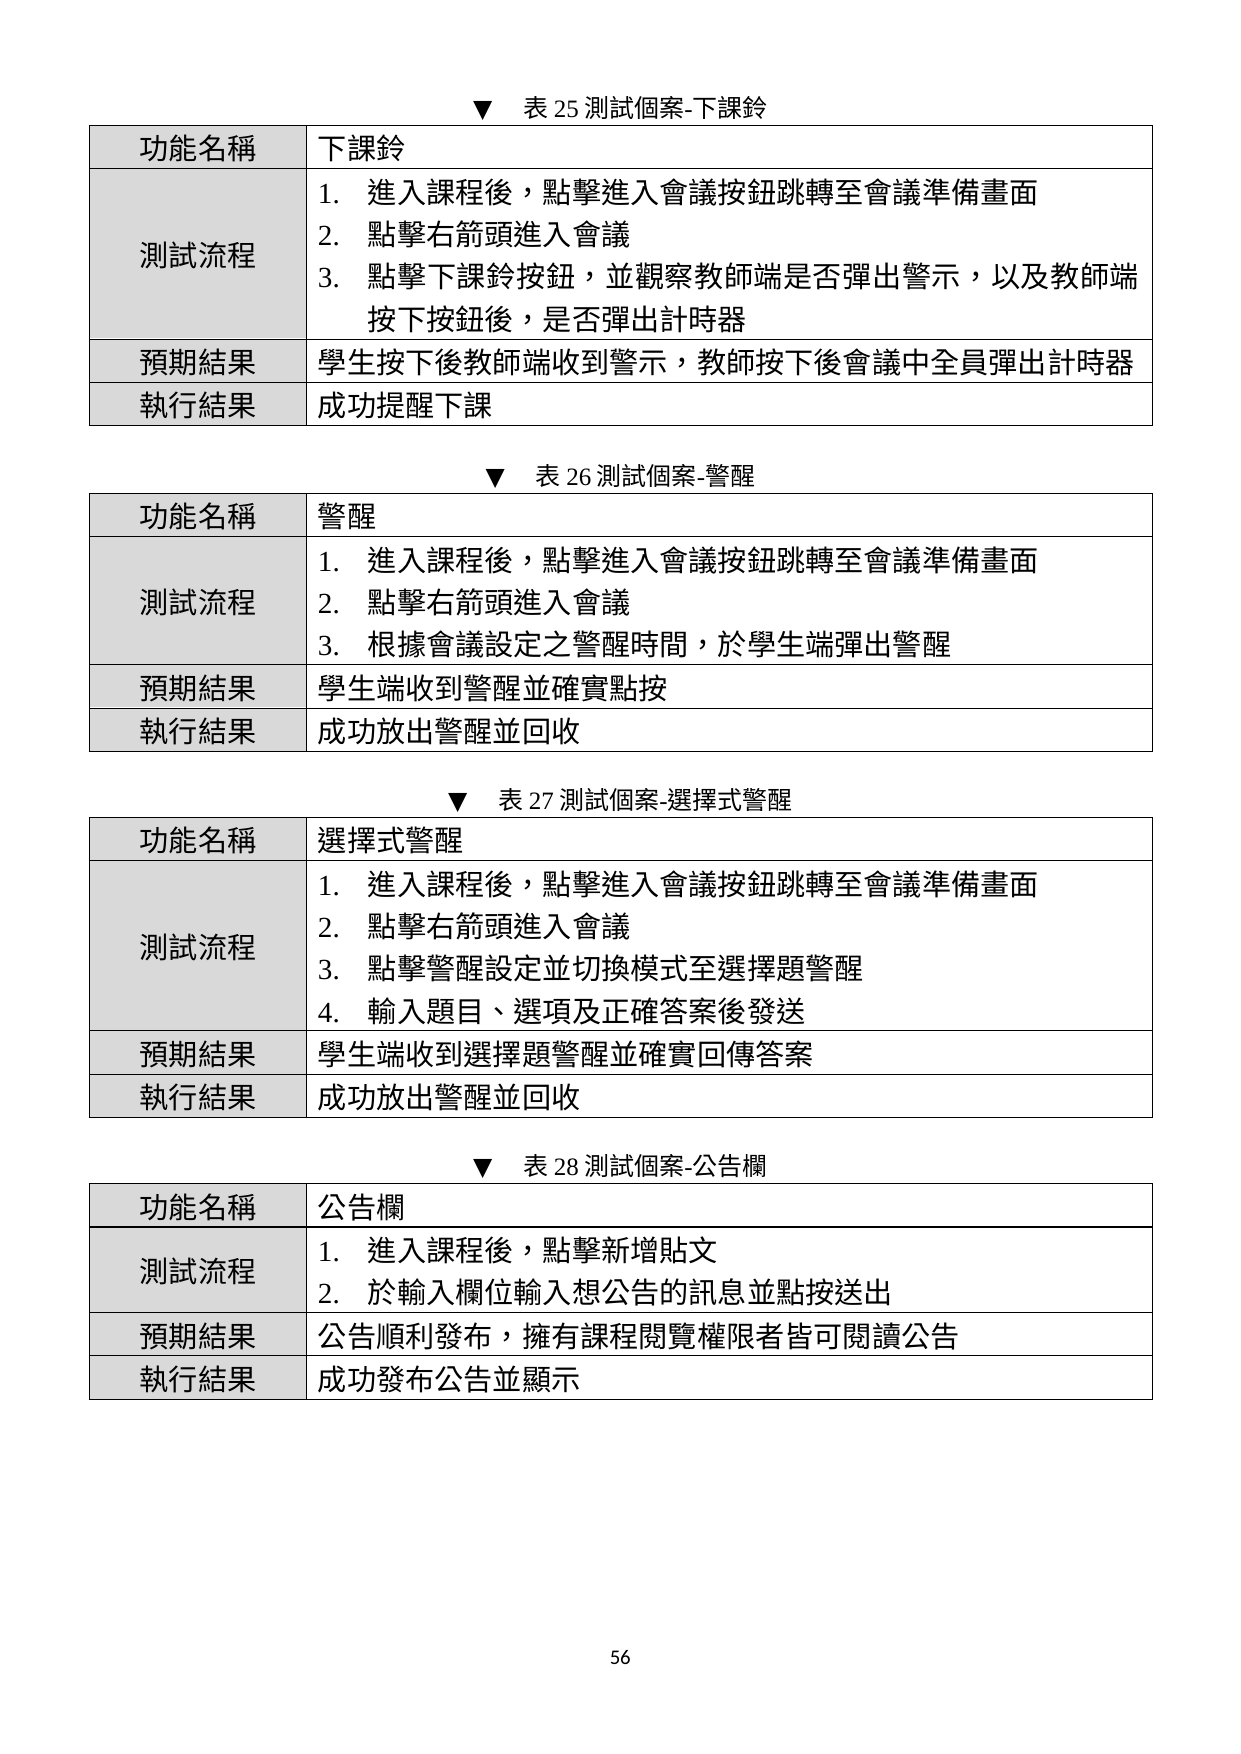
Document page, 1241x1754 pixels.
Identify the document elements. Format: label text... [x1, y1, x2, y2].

table_header 選擇式警醒 [307, 818, 1152, 860]
table_header 警醒 [307, 494, 1152, 536]
table_cell 進入課程後，點擊新增貼文 於輸入欄位輸入想公告的訊息並點按送出 [307, 1228, 1152, 1312]
table_cell 成功發布公告並顯示 [307, 1356, 1152, 1399]
table_cell 測試流程 [90, 1228, 306, 1312]
table_cell 成功放出警醒並回收 [307, 709, 1152, 751]
table_cell 學生端收到警醒並確實點按 [307, 665, 1152, 707]
list 表 25 測試個案-下課鈴 [89, 89, 1152, 125]
table_header 公告欄 [307, 1184, 1152, 1226]
table_cell 執行結果 [90, 1075, 306, 1117]
table_cell 成功提醒下課 [307, 383, 1152, 425]
table_cell 執行結果 [90, 709, 306, 751]
table_cell 預期結果 [90, 1313, 306, 1355]
table_cell 公告順利發布，擁有課程閱覽權限者皆可閱讀公告 [307, 1313, 1152, 1355]
table_cell 測試流程 [90, 861, 306, 1030]
table_cell 預期結果 [90, 665, 306, 707]
table_header 功能名稱 [90, 1184, 306, 1226]
list 表 28 測試個案-公告欄 [89, 1147, 1152, 1183]
table_header 功能名稱 [90, 494, 306, 536]
table_header 下課鈴 [307, 126, 1152, 168]
table_cell 進入課程後，點擊進入會議按鈕跳轉至會議準備畫面 點擊右箭頭進入會議 點擊下課鈴按鈕，並觀察教師端是否彈出警示，以及教師端按下按鈕後，是否彈出計時器 [307, 169, 1152, 338]
table_cell 測試流程 [90, 169, 306, 338]
table_cell 預期結果 [90, 340, 306, 382]
table_cell 測試流程 [90, 537, 306, 664]
table_cell 進入課程後，點擊進入會議按鈕跳轉至會議準備畫面 點擊右箭頭進入會議 點擊警醒設定並切換模式至選擇題警醒 輸入題目、選項及正確答案後發送 [307, 861, 1152, 1030]
table_cell 學生端收到選擇題警醒並確實回傳答案 [307, 1031, 1152, 1074]
table_cell 學生按下後教師端收到警示，教師按下後會議中全員彈出計時器 [307, 340, 1152, 382]
table_header 功能名稱 [90, 818, 306, 860]
table_cell 成功放出警醒並回收 [307, 1075, 1152, 1117]
table_cell 預期結果 [90, 1031, 306, 1074]
table_cell 執行結果 [90, 1356, 306, 1399]
table_cell 進入課程後，點擊進入會議按鈕跳轉至會議準備畫面 點擊右箭頭進入會議 根據會議設定之警醒時間，於學生端彈出警醒 [307, 537, 1152, 664]
table_cell 執行結果 [90, 383, 306, 425]
list 表 26 測試個案-警醒 [89, 457, 1152, 493]
list 表 27 測試個案-選擇式警醒 [89, 781, 1152, 817]
table_header 功能名稱 [90, 126, 306, 168]
